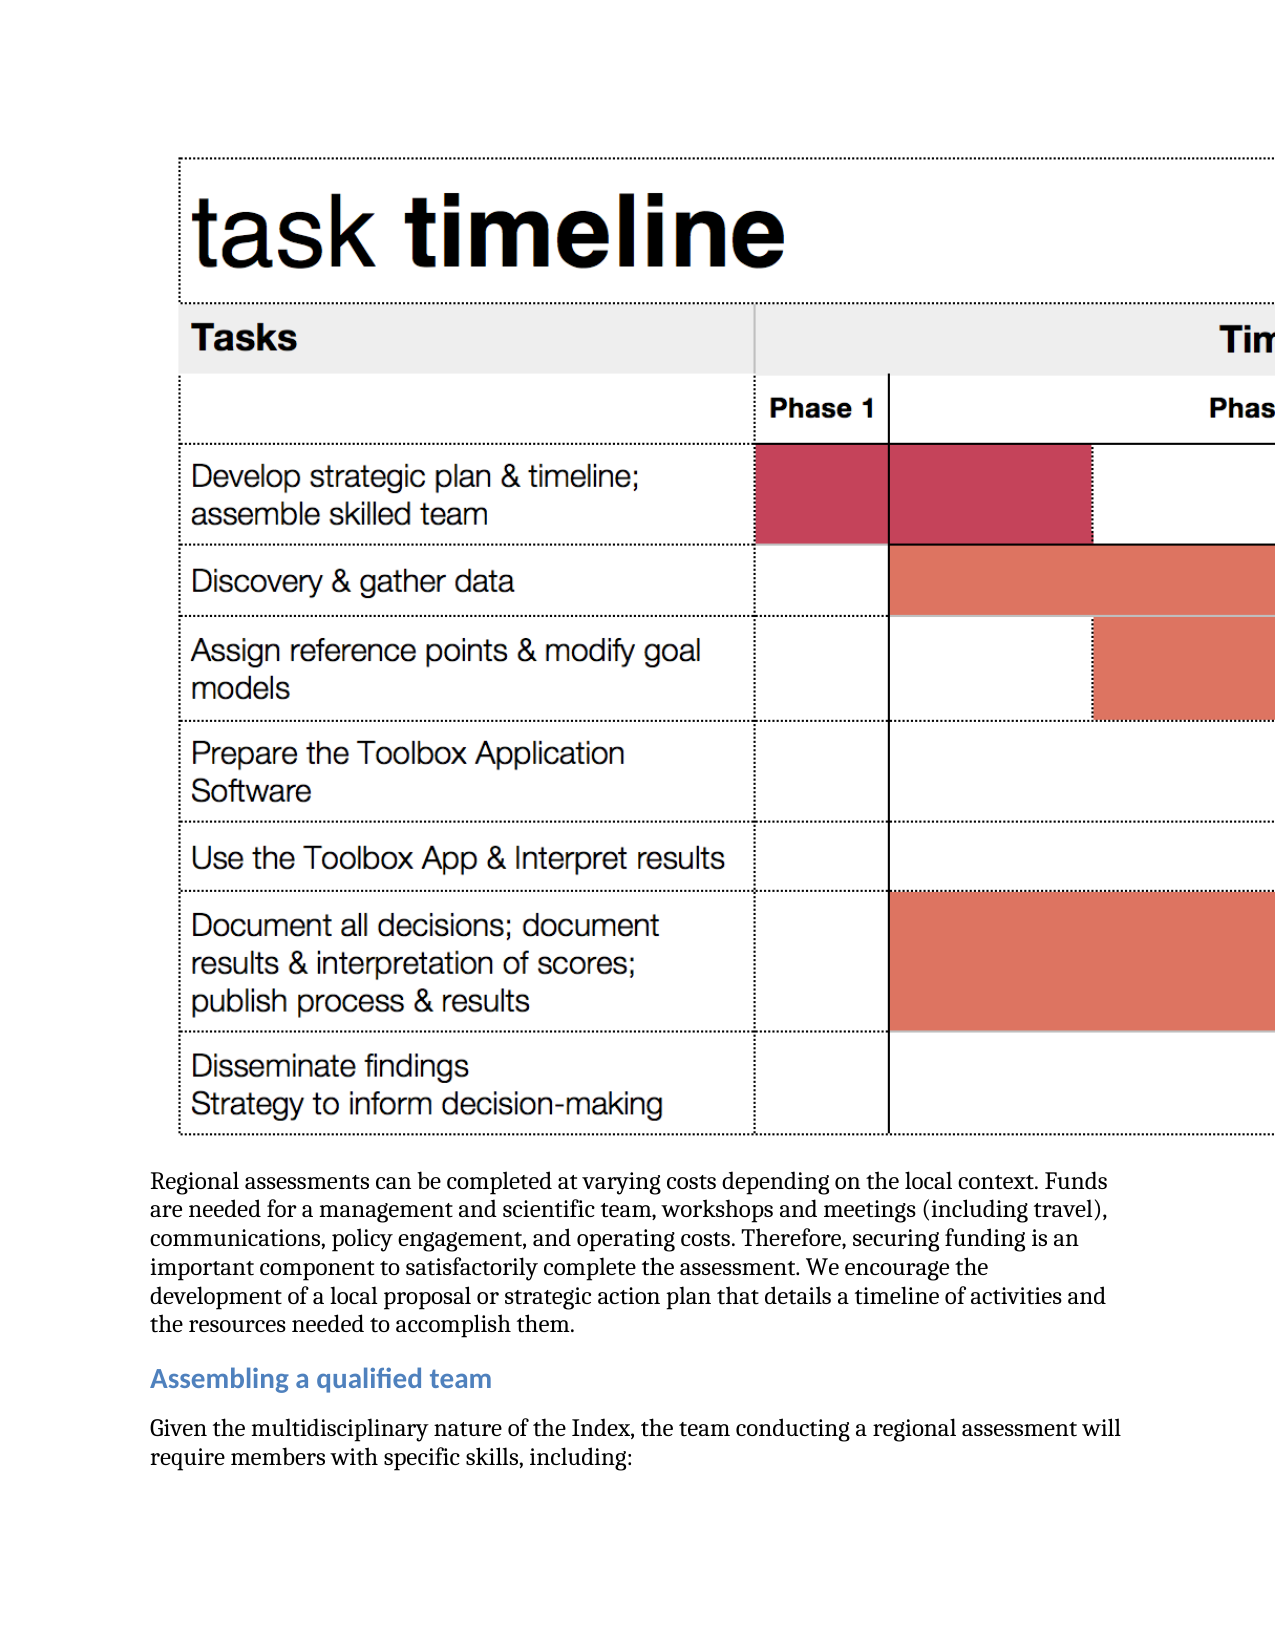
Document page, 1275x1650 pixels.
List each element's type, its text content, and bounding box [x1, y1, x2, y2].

text Regional assessments can be completed at varying costs depending on the local context. Funds are needed for a management and scientific team, workshops and meetings (including travel), communications, policy engagement, and operating costs. Therefore, securing funding is an important component to satisfactorily complete the assessment. We encourage the development of a local proposal or strategic action plan that details a timeline of activities and the resources needed to accomplish them. [150, 1167, 1125, 1339]
subtitle Assembling a qualified team [150, 1360, 1125, 1396]
picture [168, 150, 1275, 1148]
text Given the multidisciplinary nature of the Index, the team conducting a regional assessment will require members with specific skills, including: [150, 1414, 1125, 1472]
